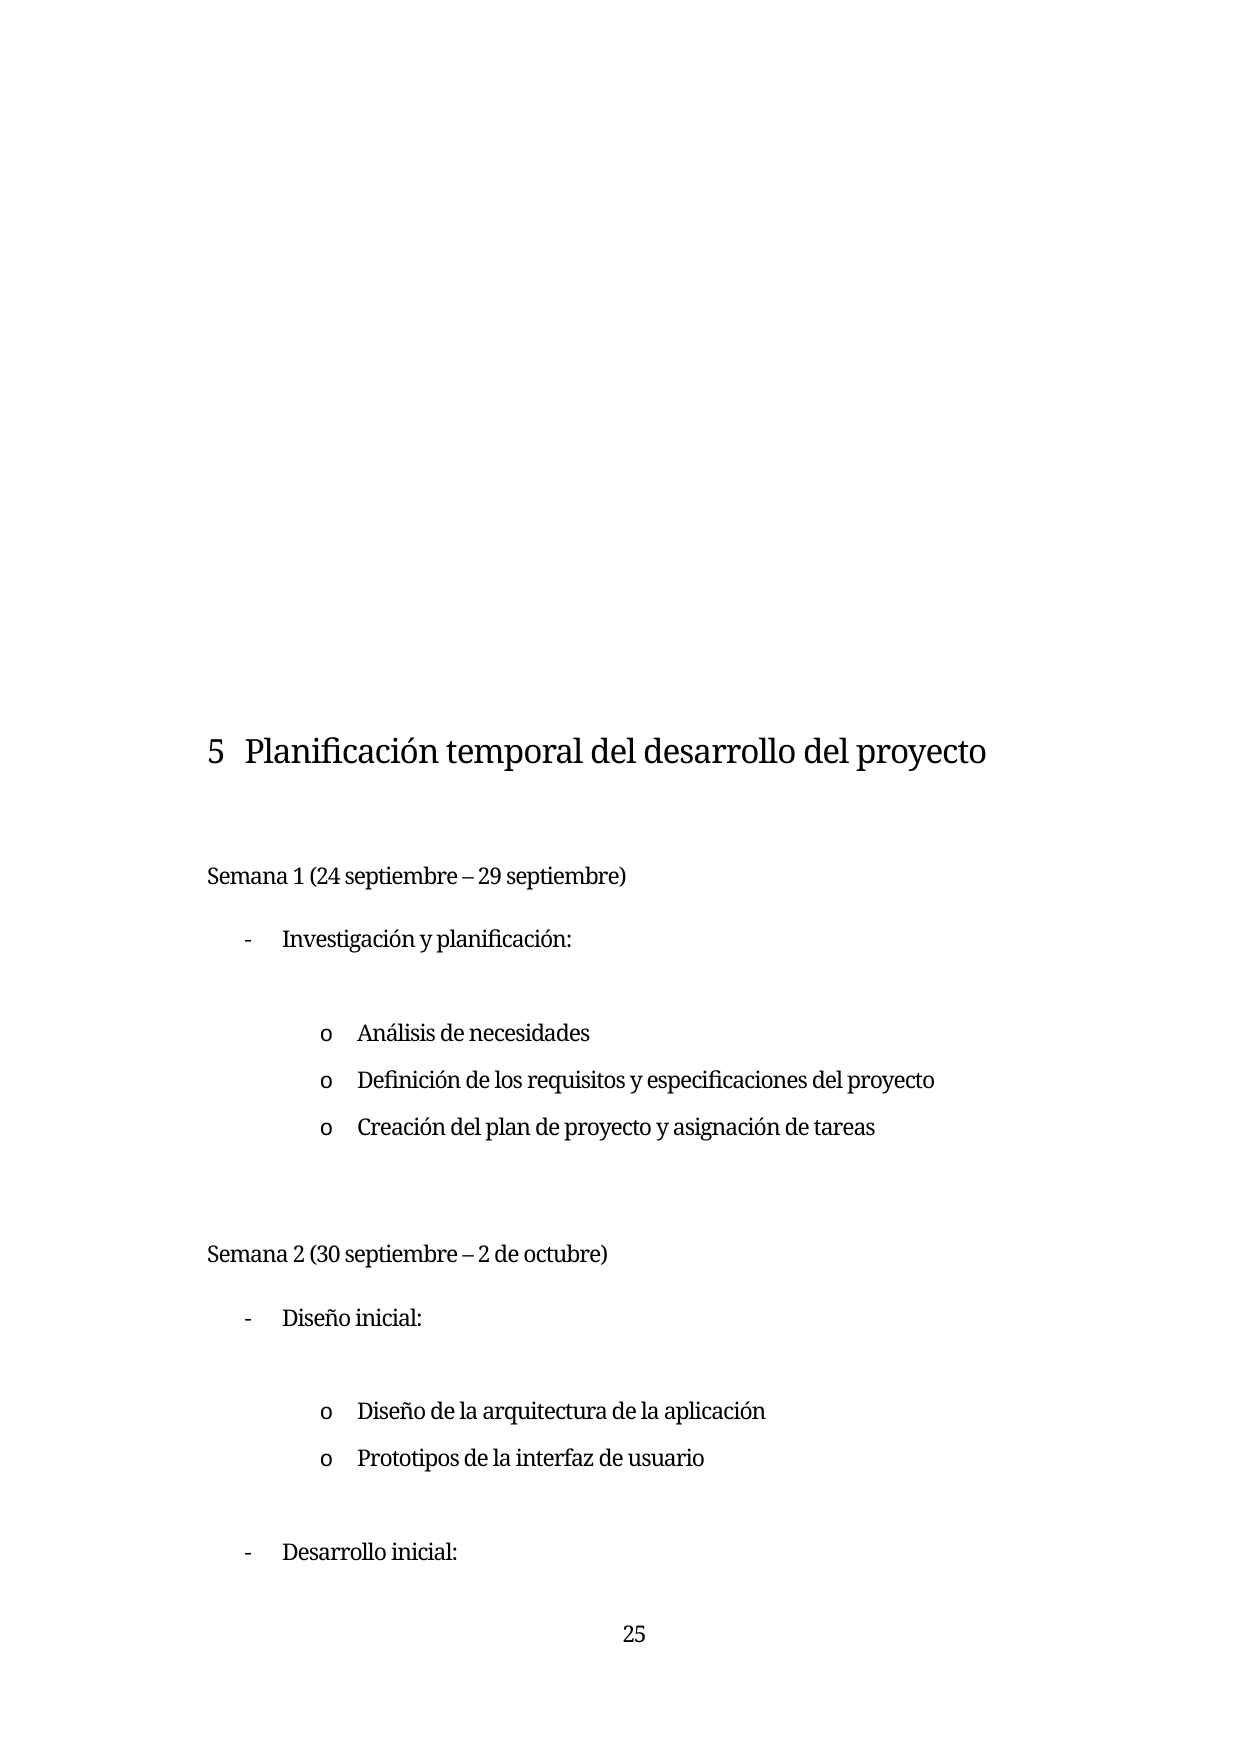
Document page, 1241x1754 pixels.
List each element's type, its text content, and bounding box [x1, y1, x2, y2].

list Diseño de la arquitectura de la aplicación [319, 1395, 1063, 1427]
text Semana 1 (24 septiembre – 29 septiembre) [207, 859, 1063, 891]
list Definición de los requisitos y especificaciones del proyecto [319, 1064, 1063, 1095]
list Creación del plan de proyecto y asignación de tareas [319, 1111, 1063, 1142]
text Semana 2 (30 septiembre – 2 de octubre) [207, 1238, 1063, 1269]
list Prototipos de la interfaz de usuario [319, 1442, 1063, 1474]
list Análisis de necesidades [319, 1017, 1063, 1048]
list Desarrollo inicial: [244, 1536, 1063, 1567]
list Investigación y planificación: [244, 923, 1063, 954]
list Diseño inicial: [244, 1302, 1063, 1333]
subtitle Planificación temporal del desarrollo del proyecto [207, 728, 1063, 773]
